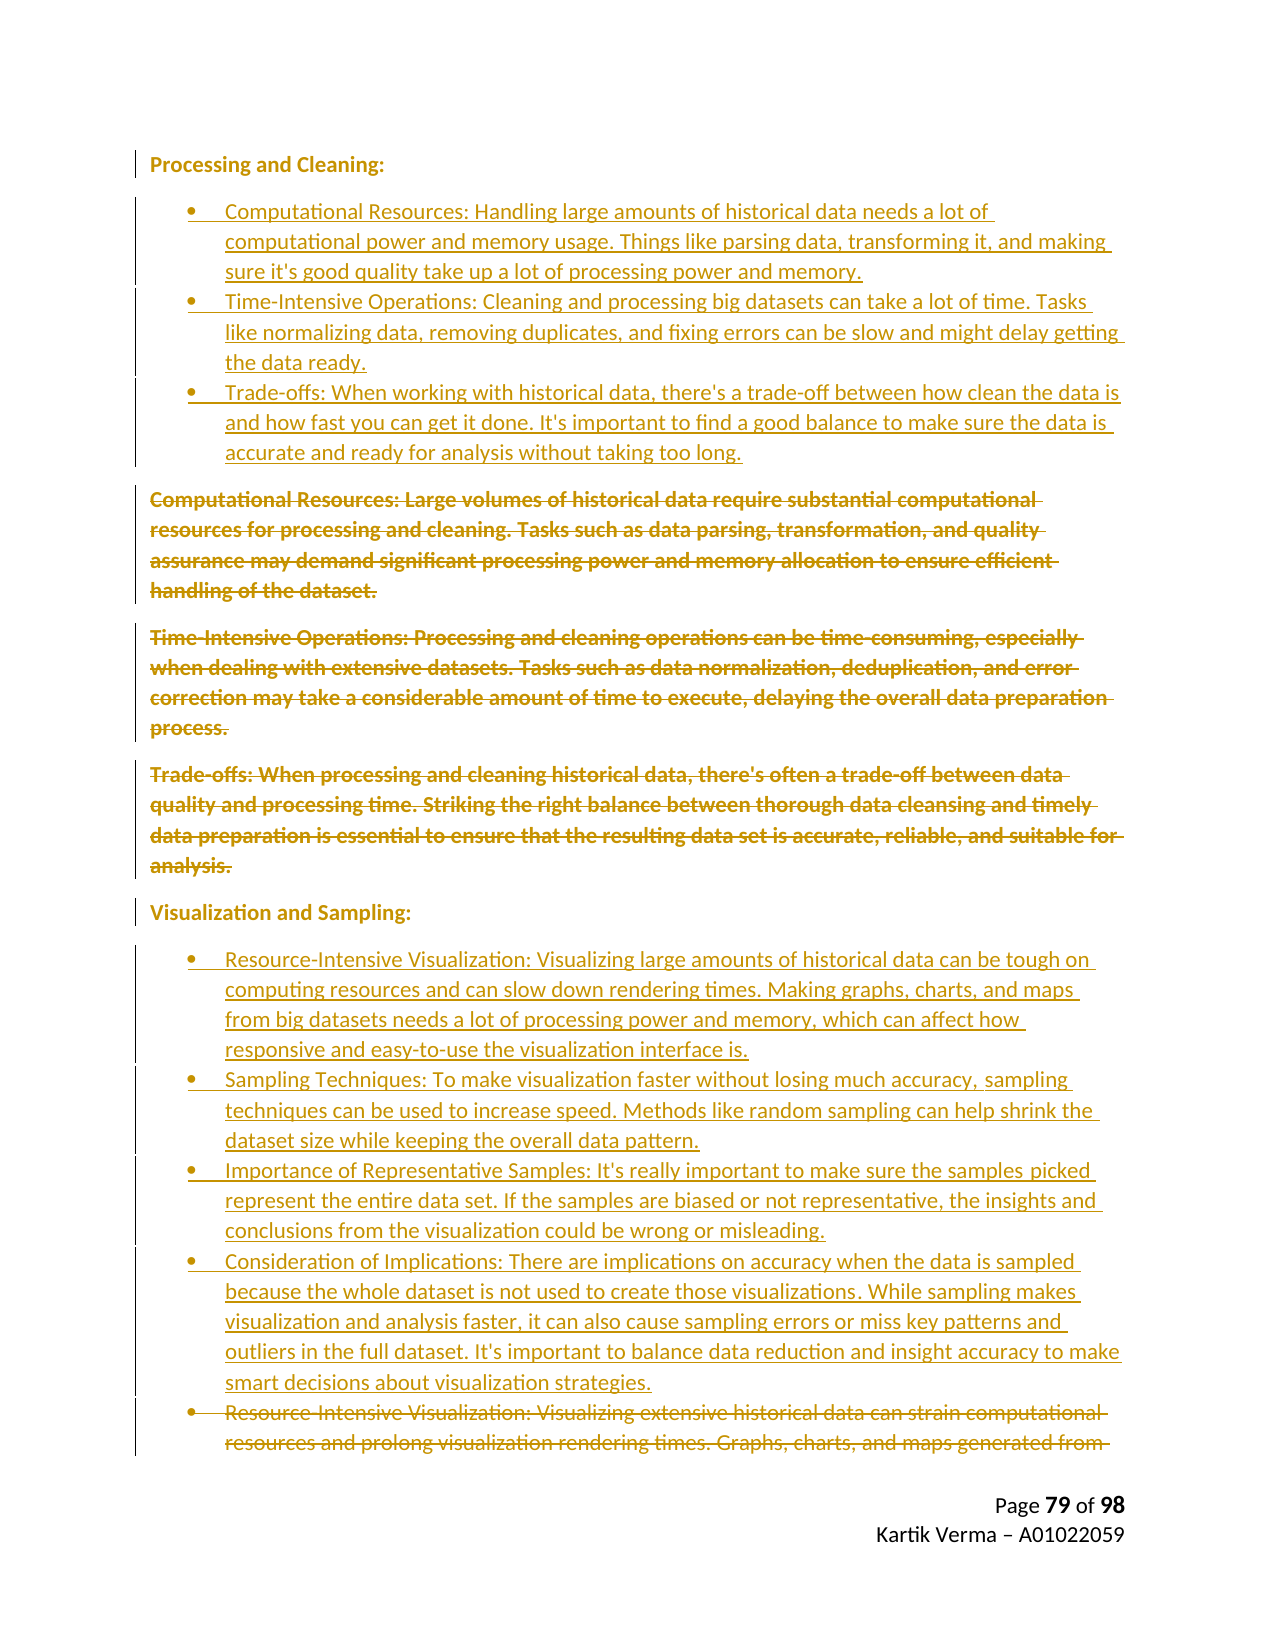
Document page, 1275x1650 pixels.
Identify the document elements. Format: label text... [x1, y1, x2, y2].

text Processing and Cleaning: [150, 150, 1125, 178]
text Visualization and Sampling: [150, 898, 1125, 926]
